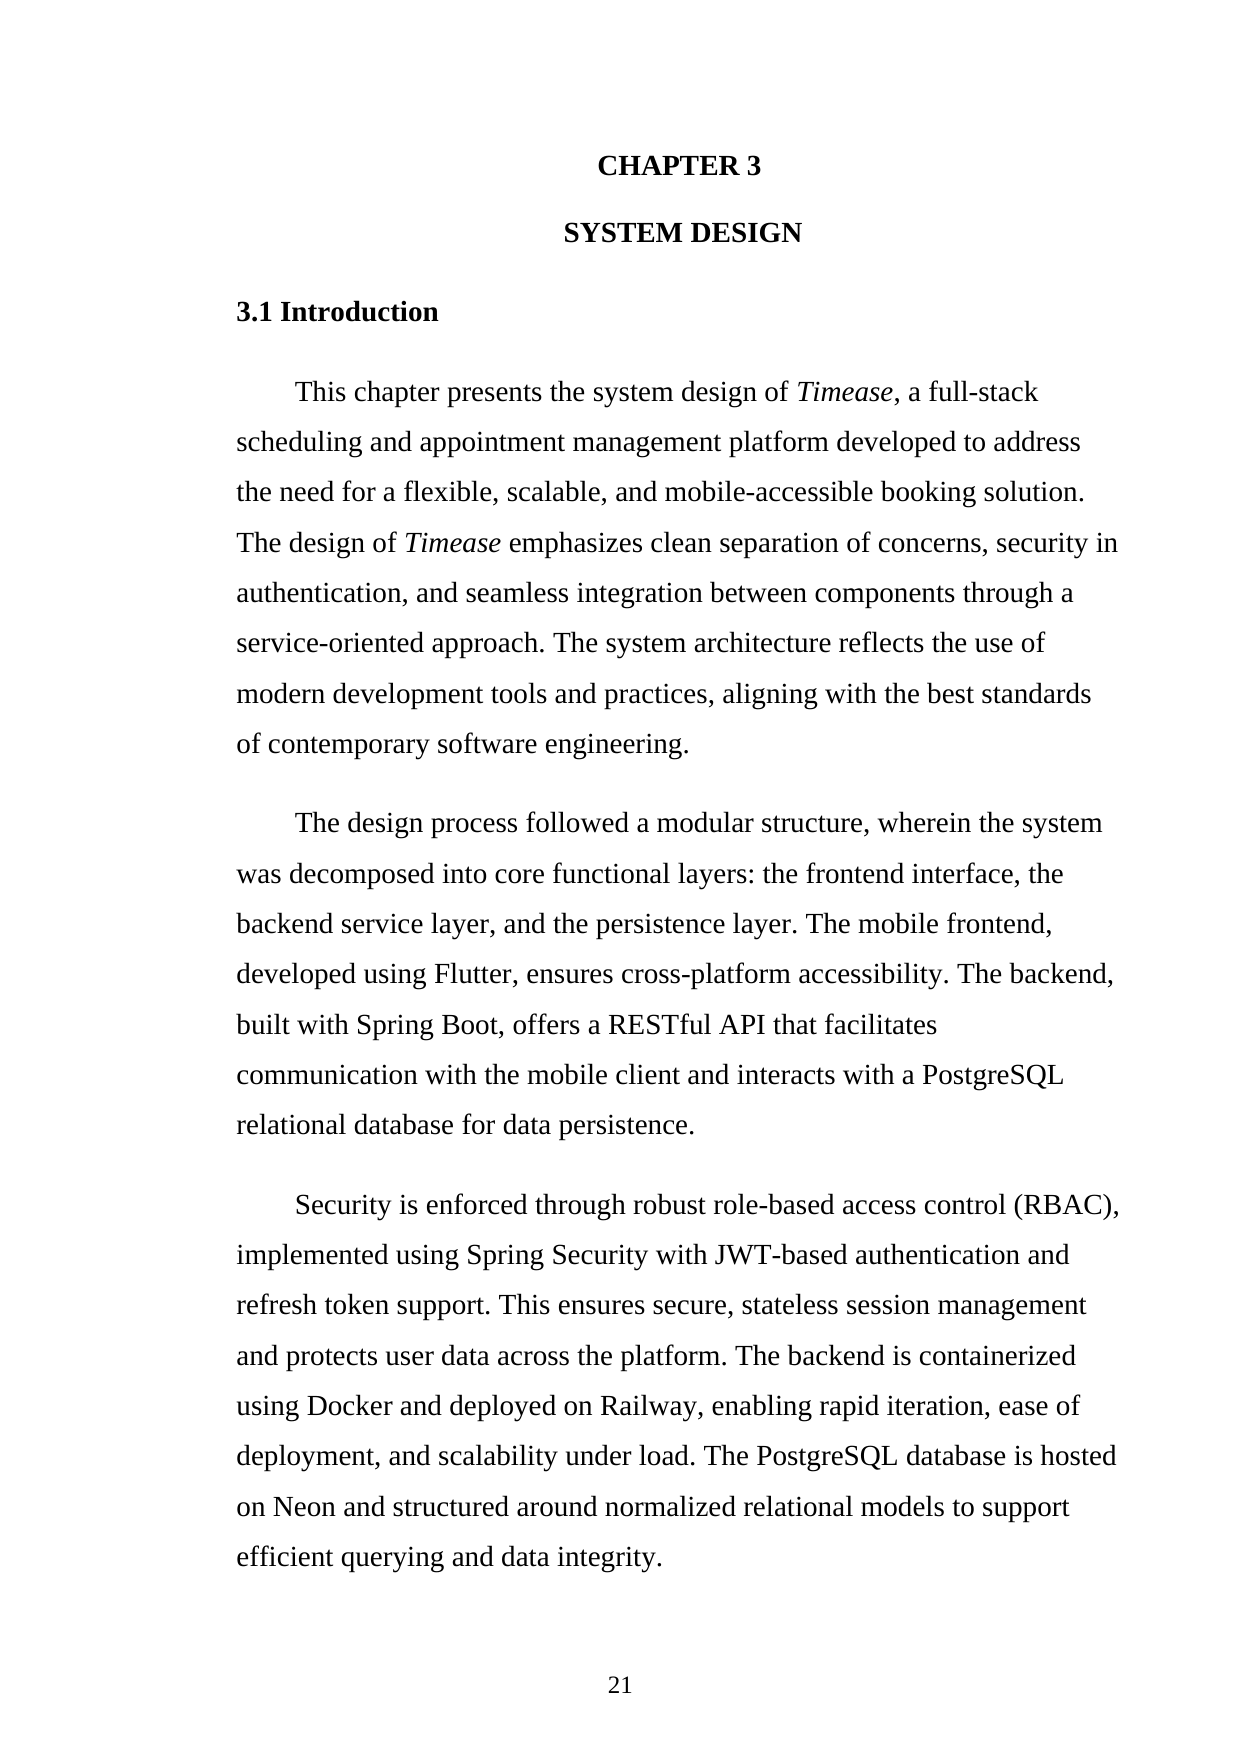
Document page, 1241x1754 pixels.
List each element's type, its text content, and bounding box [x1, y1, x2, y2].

text CHAPTER 3 [236, 148, 1122, 181]
text This chapter presents the system design of Timease, a full-stack scheduling and appointment management platform developed to address the need for a flexible, scalable, and mobile-accessible booking solution. The design of Timease emphasizes clean separation of concerns, security in authentication, and seamless integration between components through a service-oriented approach. The system architecture reflects the use of modern development tools and practices, aligning with the best standards of contemporary software engineering. [236, 374, 1122, 759]
subtitle 3.1 Introduction [236, 294, 1122, 328]
text SYSTEM DESIGN [236, 215, 1122, 248]
text Security is enforced through robust role-based access control (RBAC), implemented using Spring Security with JWT-based authentication and refresh token support. This ensures secure, stateless session management and protects user data across the platform. The backend is containerized using Docker and deployed on Railway, enabling rapid iteration, ease of deployment, and scalability under load. The PostgreSQL database is hosted on Neon and structured around normalized relational models to support efficient querying and data integrity. [236, 1187, 1122, 1573]
text The design process followed a modular structure, wherein the system was decomposed into core functional layers: the frontend interface, the backend service layer, and the persistence layer. The mobile frontend, developed using Flutter, ensures cross-platform accessibility. The backend, built with Spring Boot, offers a RESTful API that facilitates communication with the mobile client and interacts with a PostgreSQL relational database for data persistence. [236, 806, 1122, 1141]
